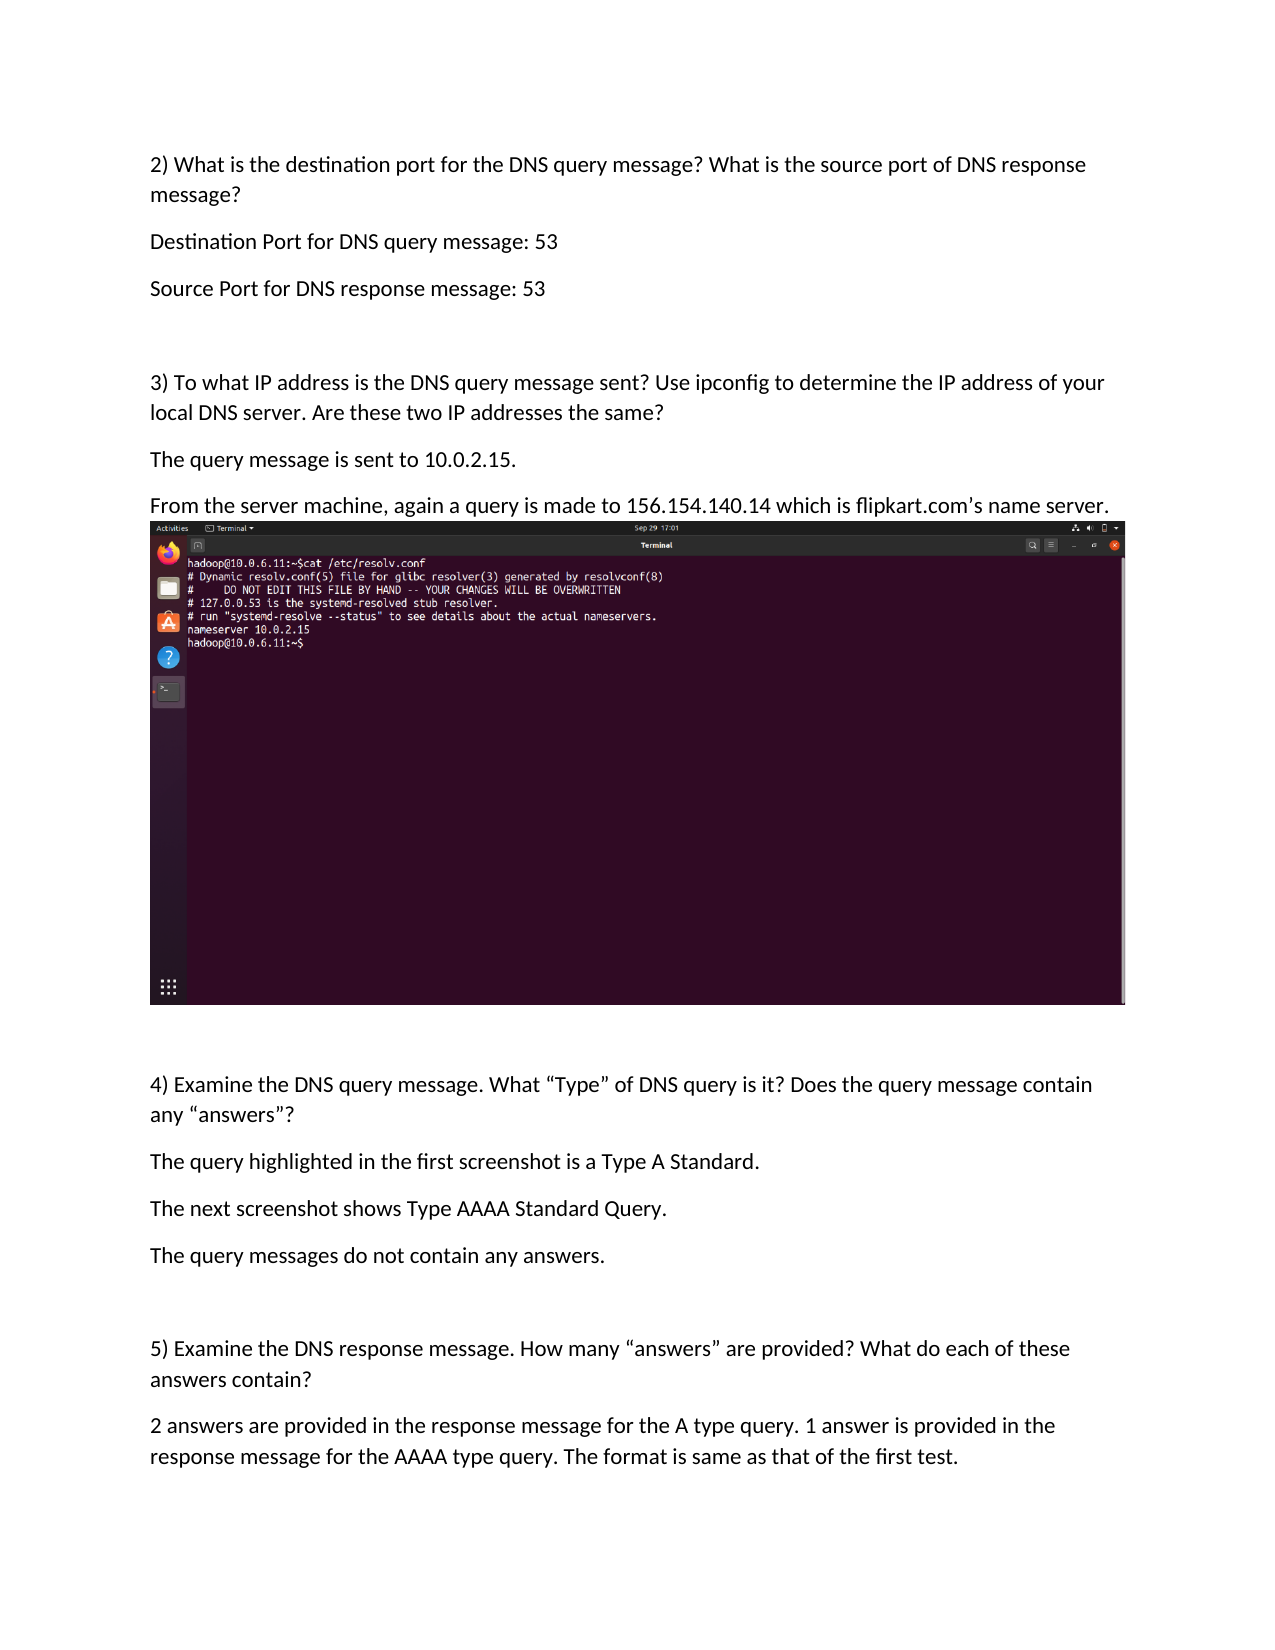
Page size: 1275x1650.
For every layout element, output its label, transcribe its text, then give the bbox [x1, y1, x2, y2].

text Destination Port for DNS query message: 53 [150, 227, 1125, 255]
text The query messages do not contain any answers. [150, 1241, 1125, 1269]
text The next screenshot shows Type AAAA Standard Query. [150, 1194, 1125, 1222]
text The query highlighted in the first screenshot is a Type A Standard. [150, 1147, 1125, 1175]
text 2) What is the destination port for the DNS query message? What is the source port of DNS response message? [150, 150, 1125, 208]
text Source Port for DNS response message: 53 [150, 274, 1125, 302]
text 2 answers are provided in the response message for the A type query. 1 answer is provided in the response message for the AAAA type query. The format is same as that of the first test. [150, 1412, 1125, 1470]
text 4) Examine the DNS query message. What “Type” of DNS query is it? Does the query message contain any “answers”? [150, 1070, 1125, 1128]
text From the server machine, again a query is made to 156.154.140.14 which is flipkart.com’s name server. [150, 492, 1125, 521]
text 3) To what IP address is the DNS query message sent? Use ipconfig to determine the IP address of your local DNS server. Are these two IP addresses the same? [150, 368, 1125, 426]
text The query message is sent to 10.0.2.15. [150, 445, 1125, 473]
picture [150, 521, 1125, 1005]
text 5) Examine the DNS response message. How many “answers” are provided? What do each of these answers contain? [150, 1334, 1125, 1393]
